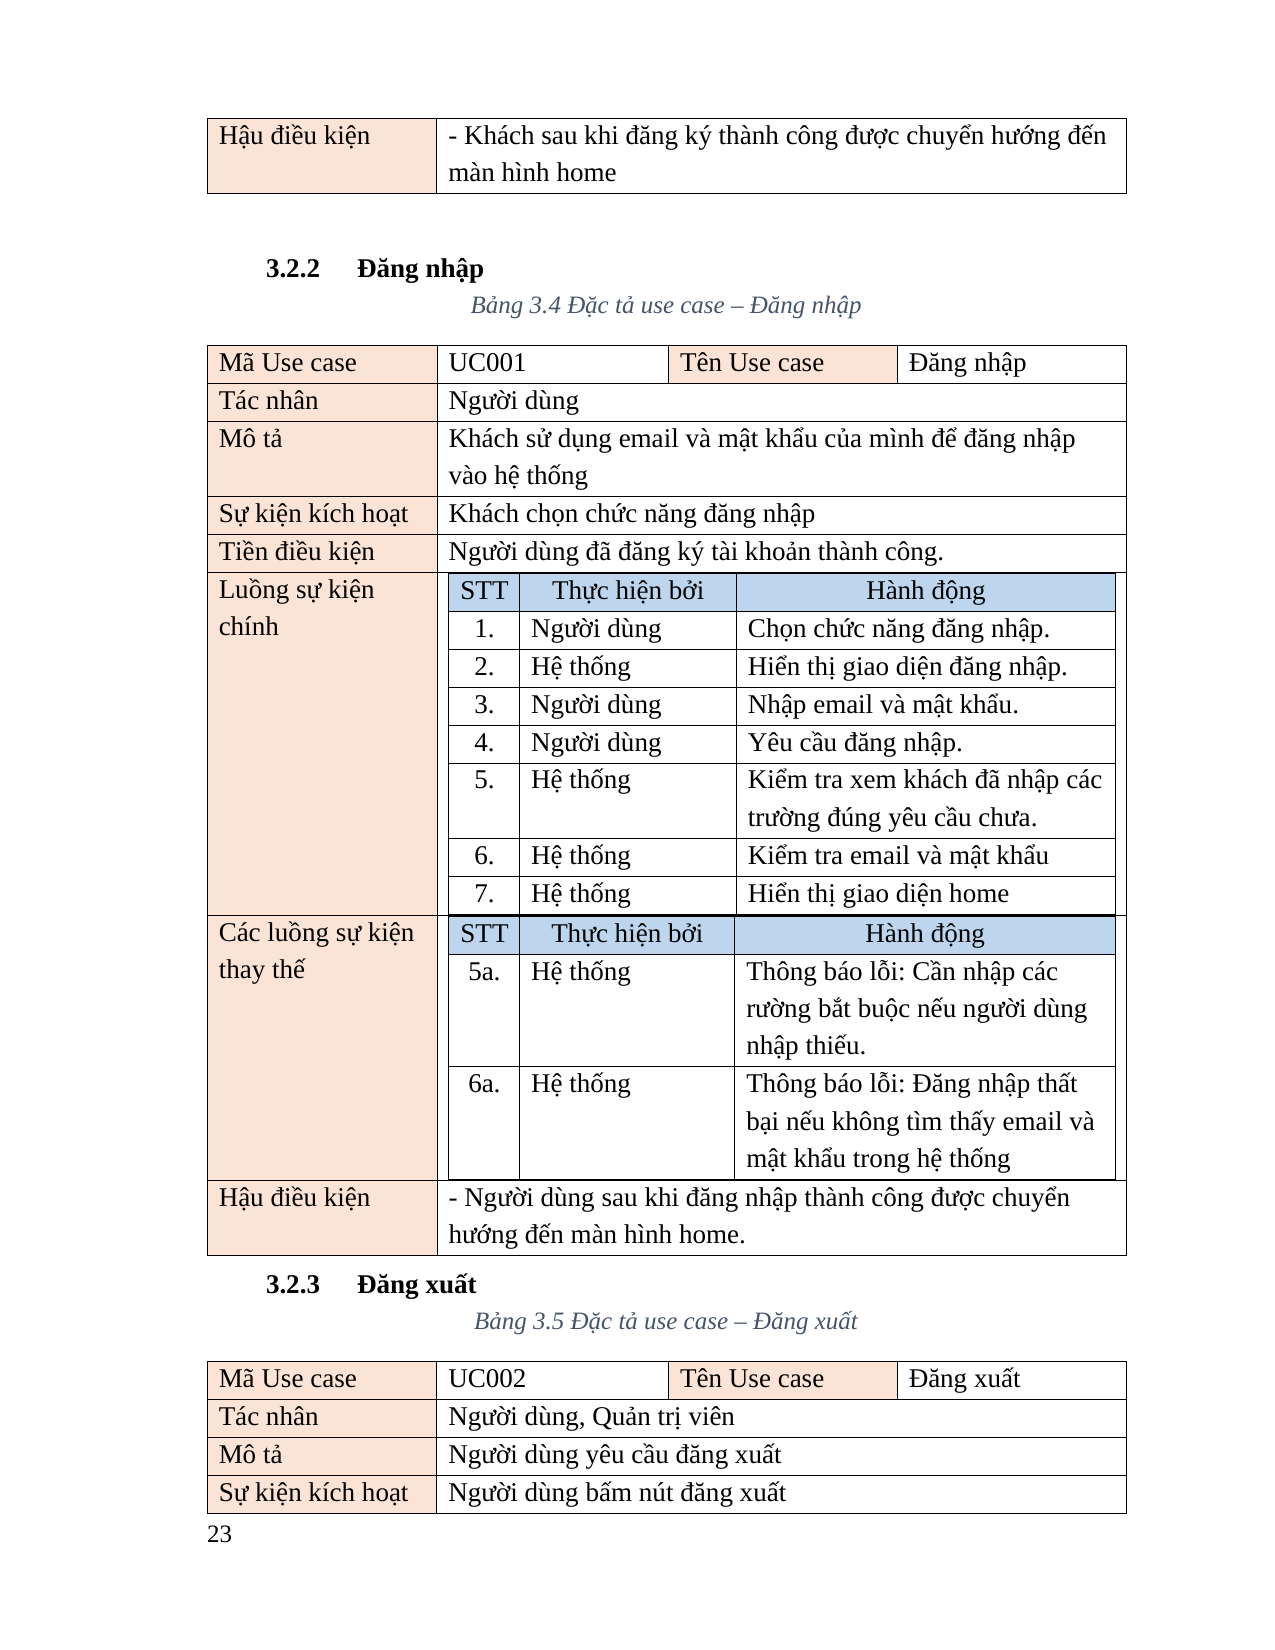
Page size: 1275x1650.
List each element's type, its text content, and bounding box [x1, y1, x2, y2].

table_cell [737, 726, 1115, 763]
table_cell [520, 955, 734, 1066]
table_cell [520, 726, 736, 763]
table_cell [449, 1067, 519, 1179]
table_cell Khách chọn chức năng đăng nhập [438, 497, 1126, 534]
table_cell Người dùng bấm nút đăng xuất [437, 1476, 1126, 1513]
table_cell [520, 877, 736, 914]
table_cell [737, 764, 1115, 838]
table_header Mã Use case [208, 346, 437, 383]
table_cell [737, 612, 1115, 649]
subtitle Đăng nhập [266, 252, 1127, 284]
table_cell [438, 573, 448, 915]
table_cell [449, 612, 519, 649]
table_cell [520, 839, 736, 876]
table_cell Người dùng, Quản trị viên [437, 1400, 1126, 1437]
table_cell - Người dùng sau khi đăng nhập thành công được chuyển hướng đến màn hình home. [438, 1181, 1126, 1255]
table_cell [449, 955, 519, 1066]
table_cell [520, 1067, 734, 1179]
table_cell [449, 650, 519, 687]
table_cell [438, 916, 448, 1180]
table_cell [449, 688, 519, 725]
table_cell [520, 650, 736, 687]
table_cell [735, 1067, 1115, 1179]
table_header Tên Use case [669, 1362, 897, 1399]
table_cell Khách sử dụng email và mật khẩu của mình để đăng nhập vào hệ thống [438, 422, 1126, 496]
table_header Đăng xuất [898, 1362, 1126, 1399]
table_cell [1116, 916, 1126, 1180]
table_cell - Khách sau khi đăng ký thành công được chuyển hướng đến màn hình home [437, 119, 1126, 193]
table_header Tên Use case [669, 346, 897, 383]
table_cell [449, 877, 519, 914]
table_header Mã Use case [208, 1362, 436, 1399]
table_cell [449, 764, 519, 838]
table_cell [520, 764, 736, 838]
table_cell Tác nhân [208, 1400, 436, 1437]
table_cell Luồng sự kiện chính [208, 573, 437, 915]
table_cell [735, 955, 1115, 1066]
table_cell Mô tả [208, 422, 437, 496]
table_cell Sự kiện kích hoạt [208, 497, 437, 534]
table_cell Người dùng yêu cầu đăng xuất [437, 1438, 1126, 1475]
table_cell Hậu điều kiện [208, 119, 436, 193]
table_cell [520, 612, 736, 649]
table_cell [449, 726, 519, 763]
table_cell Hậu điều kiện [208, 1181, 437, 1255]
table_cell Mô tả [208, 1438, 436, 1475]
table_header UC002 [437, 1362, 668, 1399]
table_cell Sự kiện kích hoạt [208, 1476, 436, 1513]
table_cell Người dùng đã đăng ký tài khoản thành công. [438, 535, 1126, 572]
table_cell [737, 839, 1115, 876]
table_cell Các luồng sự kiện thay thế [208, 916, 437, 1180]
subtitle Đăng xuất [266, 1269, 1127, 1300]
table_header UC001 [438, 346, 668, 383]
table_cell [737, 688, 1115, 725]
table_cell [1116, 573, 1126, 915]
table_header Đăng nhập [898, 346, 1126, 383]
table_cell Người dùng [438, 384, 1126, 421]
table_cell [737, 877, 1115, 914]
table_cell [520, 688, 736, 725]
table_cell Tác nhân [208, 384, 437, 421]
table_cell [449, 839, 519, 876]
table_cell [737, 650, 1115, 687]
table_cell Tiền điều kiện [208, 535, 437, 572]
